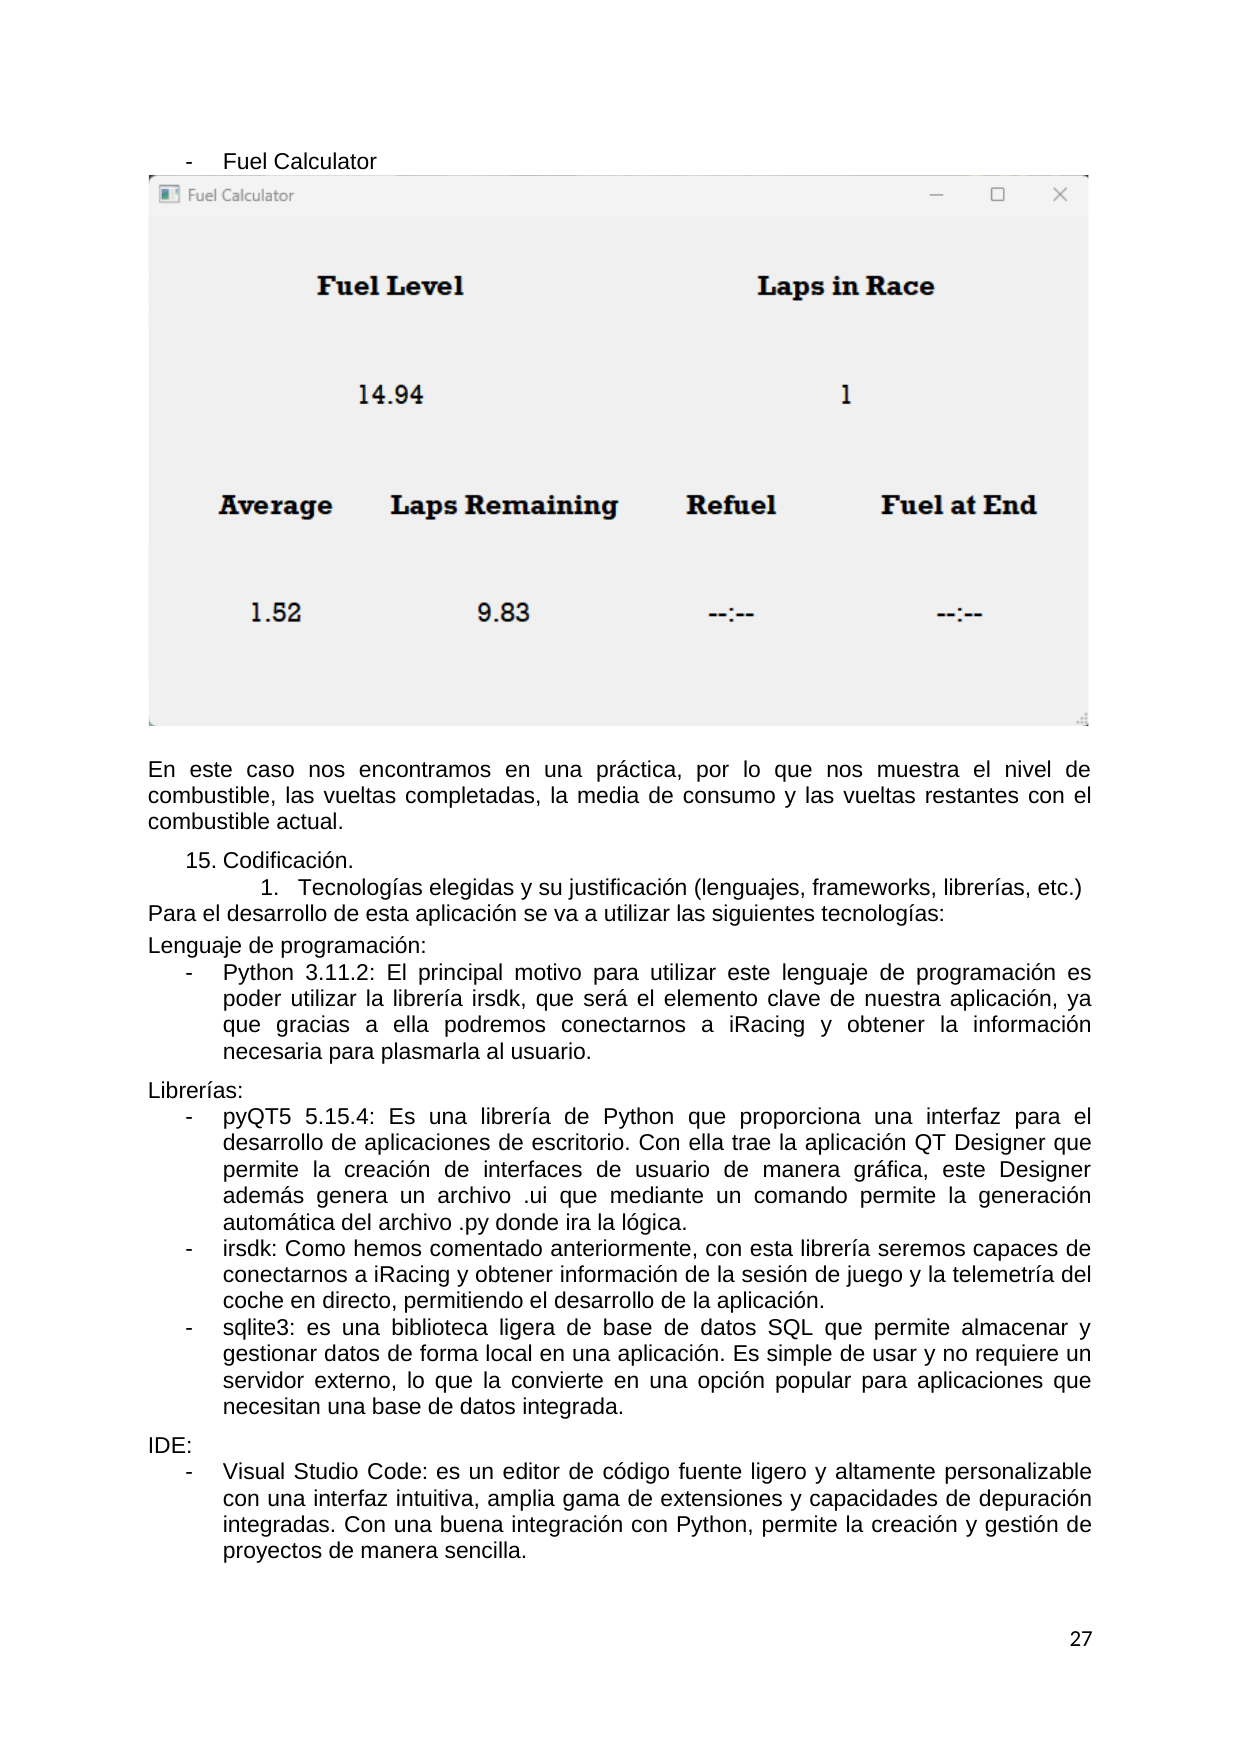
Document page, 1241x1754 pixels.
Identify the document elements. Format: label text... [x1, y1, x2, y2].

list irsdk: Como hemos comentado anteriormente, con esta librería seremos capaces de conectarnos a iRacing y obtener información de la sesión de juego y la telemetría del coche en directo, permitiendo el desarrollo de la aplicación. [185, 1235, 1092, 1314]
text En este caso nos encontramos en una práctica, por lo que nos muestra el nivel de combustible, las vueltas completadas, la media de consumo y las vueltas restantes con el combustible actual. [148, 756, 1092, 834]
list Tecnologías elegidas y su justificación (lenguajes, frameworks, librerías, etc.) [260, 873, 1092, 900]
text Para el desarrollo de esta aplicación se va a utilizar las siguientes tecnologías: [148, 900, 1092, 926]
picture [147, 175, 1088, 725]
list Fuel Calculator [185, 148, 1092, 174]
text Librerías: [148, 1077, 1092, 1103]
text Lenguaje de programación: [148, 932, 1092, 959]
list pyQT5 5.15.4: Es una librería de Python que proporciona una interfaz para el desarrollo de aplicaciones de escritorio. Con ella trae la aplicación QT Designer que permite la creación de interfaces de usuario de manera gráfica, este Designer además genera un archivo .ui que mediante un comando permite la generación automática del archivo .py donde ira la lógica. [185, 1103, 1092, 1235]
list Visual Studio Code: es un editor de código fuente ligero y altamente personalizable con una interfaz intuitiva, amplia gama de extensiones y capacidades de depuración integradas. Con una buena integración con Python, permite la creación y gestión de proyectos de manera sencilla. [185, 1458, 1092, 1563]
list Python 3.11.2: El principal motivo para utilizar este lenguaje de programación es poder utilizar la librería irsdk, que será el elemento clave de nuestra aplicación, ya que gracias a ella podremos conectarnos a iRacing y obtener la información necesaria para plasmarla al usuario. [185, 959, 1092, 1064]
text IDE: [148, 1432, 1092, 1458]
list sqlite3: es una biblioteca ligera de base de datos SQL que permite almacenar y gestionar datos de forma local en una aplicación. Es simple de usar y no requiere un servidor externo, lo que la convierte en una opción popular para aplicaciones que necesitan una base de datos integrada. [185, 1314, 1092, 1419]
list Codificación. [185, 847, 1092, 873]
